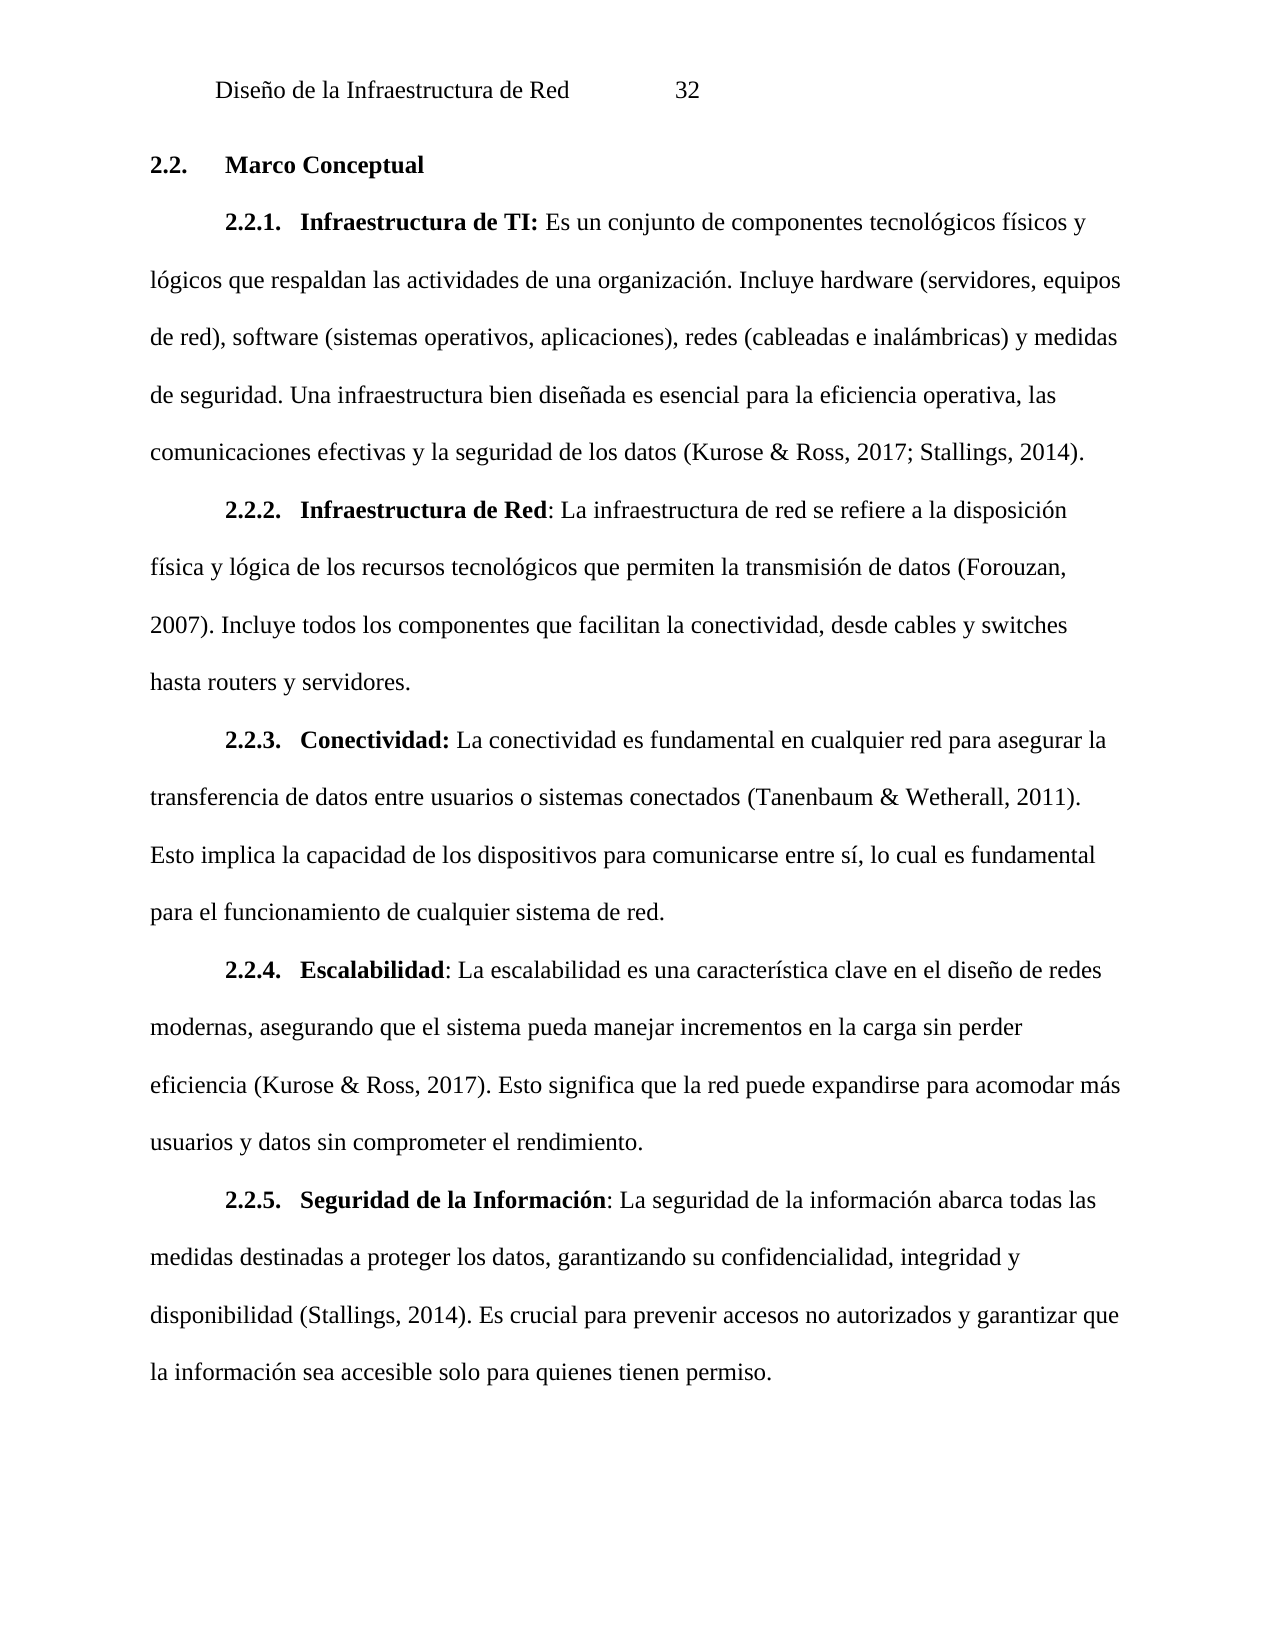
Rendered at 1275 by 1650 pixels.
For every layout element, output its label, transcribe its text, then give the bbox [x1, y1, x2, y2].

list Seguridad de la Información: La seguridad de la información abarca todas las medidas destinadas a proteger los datos, garantizando su confidencialidad, integridad y disponibilidad (Stallings, 2014). Es crucial para prevenir accesos no autorizados y garantizar que la información sea accesible solo para quienes tienen permiso. [150, 1185, 1125, 1386]
list Conectividad: La conectividad es fundamental en cualquier red para asegurar la transferencia de datos entre usuarios o sistemas conectados (Tanenbaum & Wetherall, 2011). Esto implica la capacidad de los dispositivos para comunicarse entre sí, lo cual es fundamental para el funcionamiento de cualquier sistema de red. [150, 725, 1125, 926]
subtitle Marco Conceptual [150, 150, 1125, 179]
list Infraestructura de TI: Es un conjunto de componentes tecnológicos físicos y lógicos que respaldan las actividades de una organización. Incluye hardware (servidores, equipos de red), software (sistemas operativos, aplicaciones), redes (cableadas e inalámbricas) y medidas de seguridad. Una infraestructura bien diseñada es esencial para la eficiencia operativa, las comunicaciones efectivas y la seguridad de los datos (Kurose & Ross, 2017; Stallings, 2014). [150, 207, 1125, 466]
list Escalabilidad: La escalabilidad es una característica clave en el diseño de redes modernas, asegurando que el sistema pueda manejar incrementos en la carga sin perder eficiencia (Kurose & Ross, 2017). Esto significa que la red puede expandirse para acomodar más usuarios y datos sin comprometer el rendimiento. [150, 955, 1125, 1156]
list Infraestructura de Red: La infraestructura de red se refiere a la disposición física y lógica de los recursos tecnológicos que permiten la transmisión de datos (Forouzan, 2007). Incluye todos los componentes que facilitan la conectividad, desde cables y switches hasta routers y servidores. [150, 495, 1125, 696]
